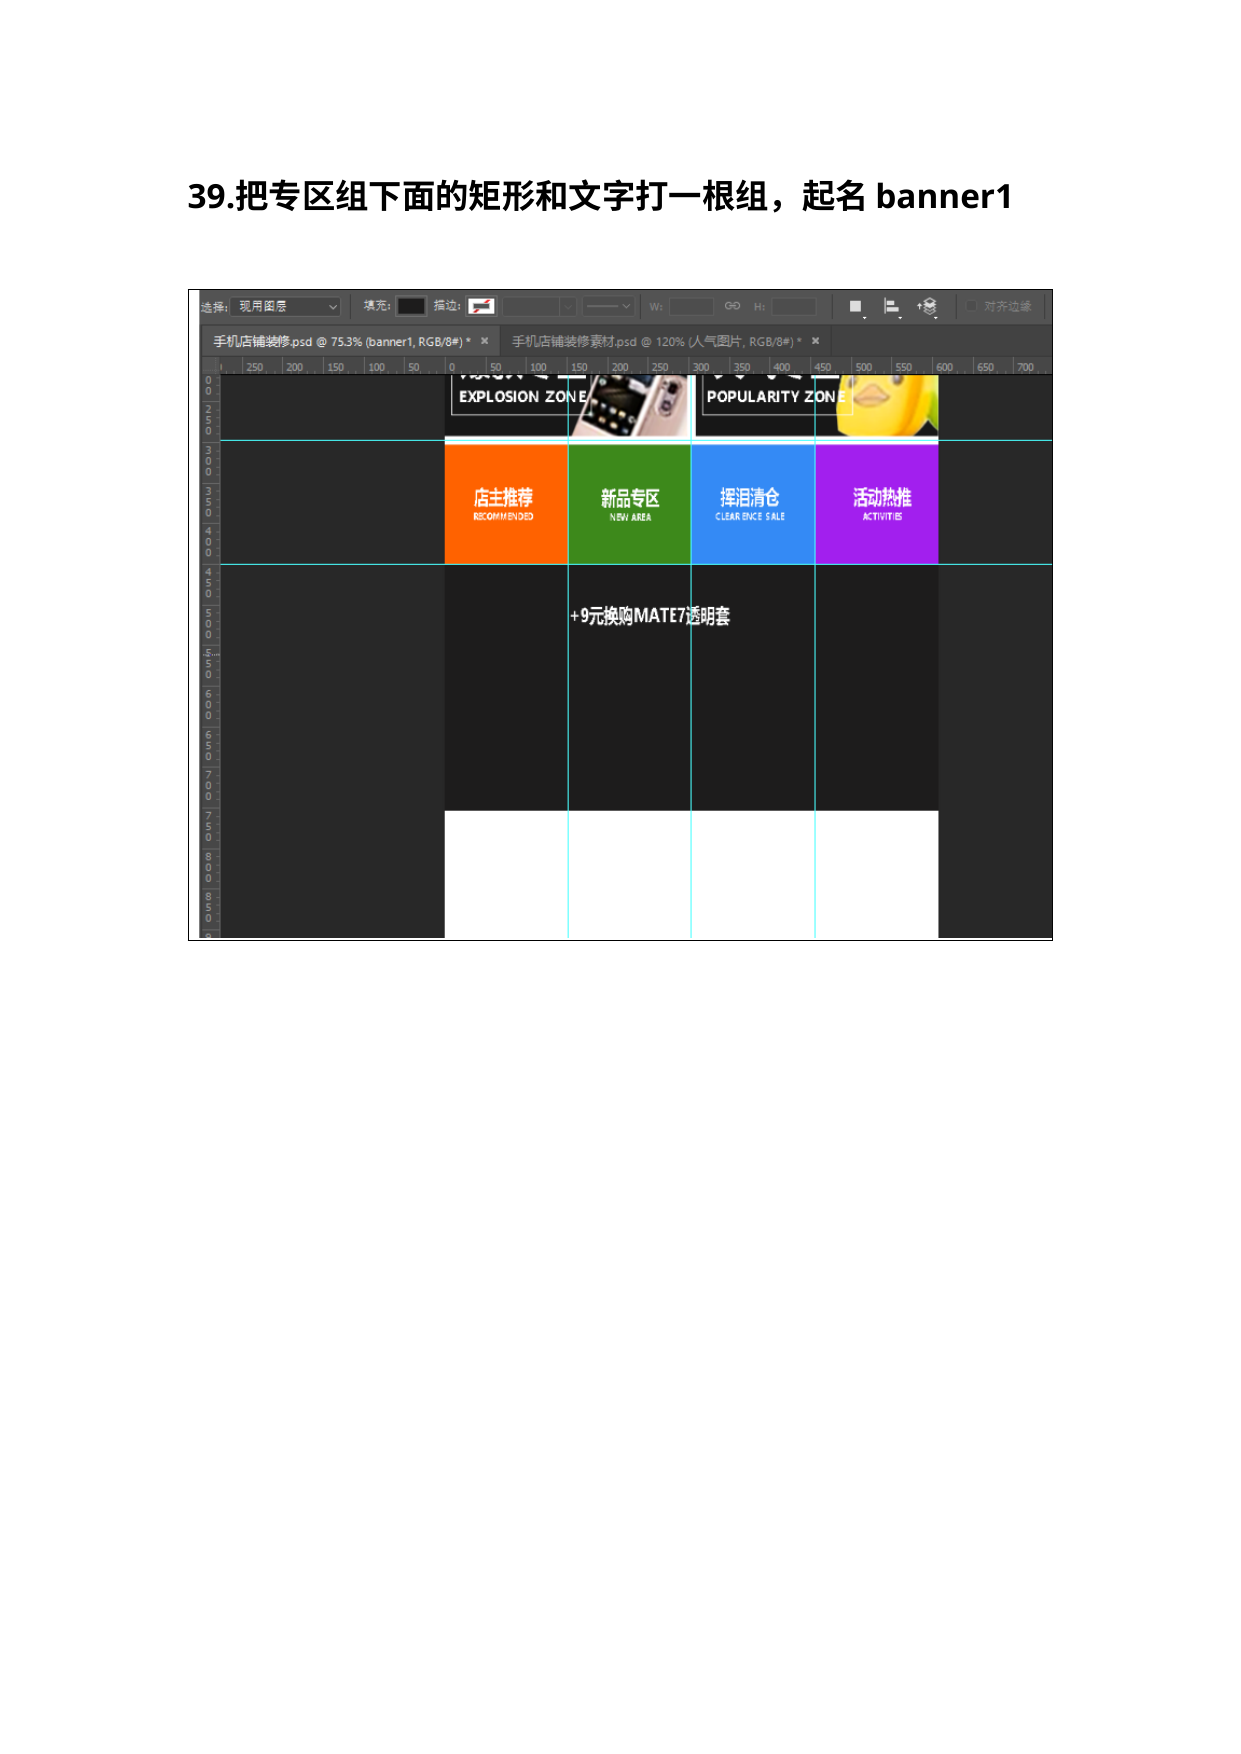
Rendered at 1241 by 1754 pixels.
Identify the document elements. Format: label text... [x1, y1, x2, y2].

table_header [189, 290, 1052, 940]
subtitle 39.把专区组下面的矩形和文字打一根组，起名banner1 [187, 162, 1053, 227]
picture [199, 290, 1053, 938]
